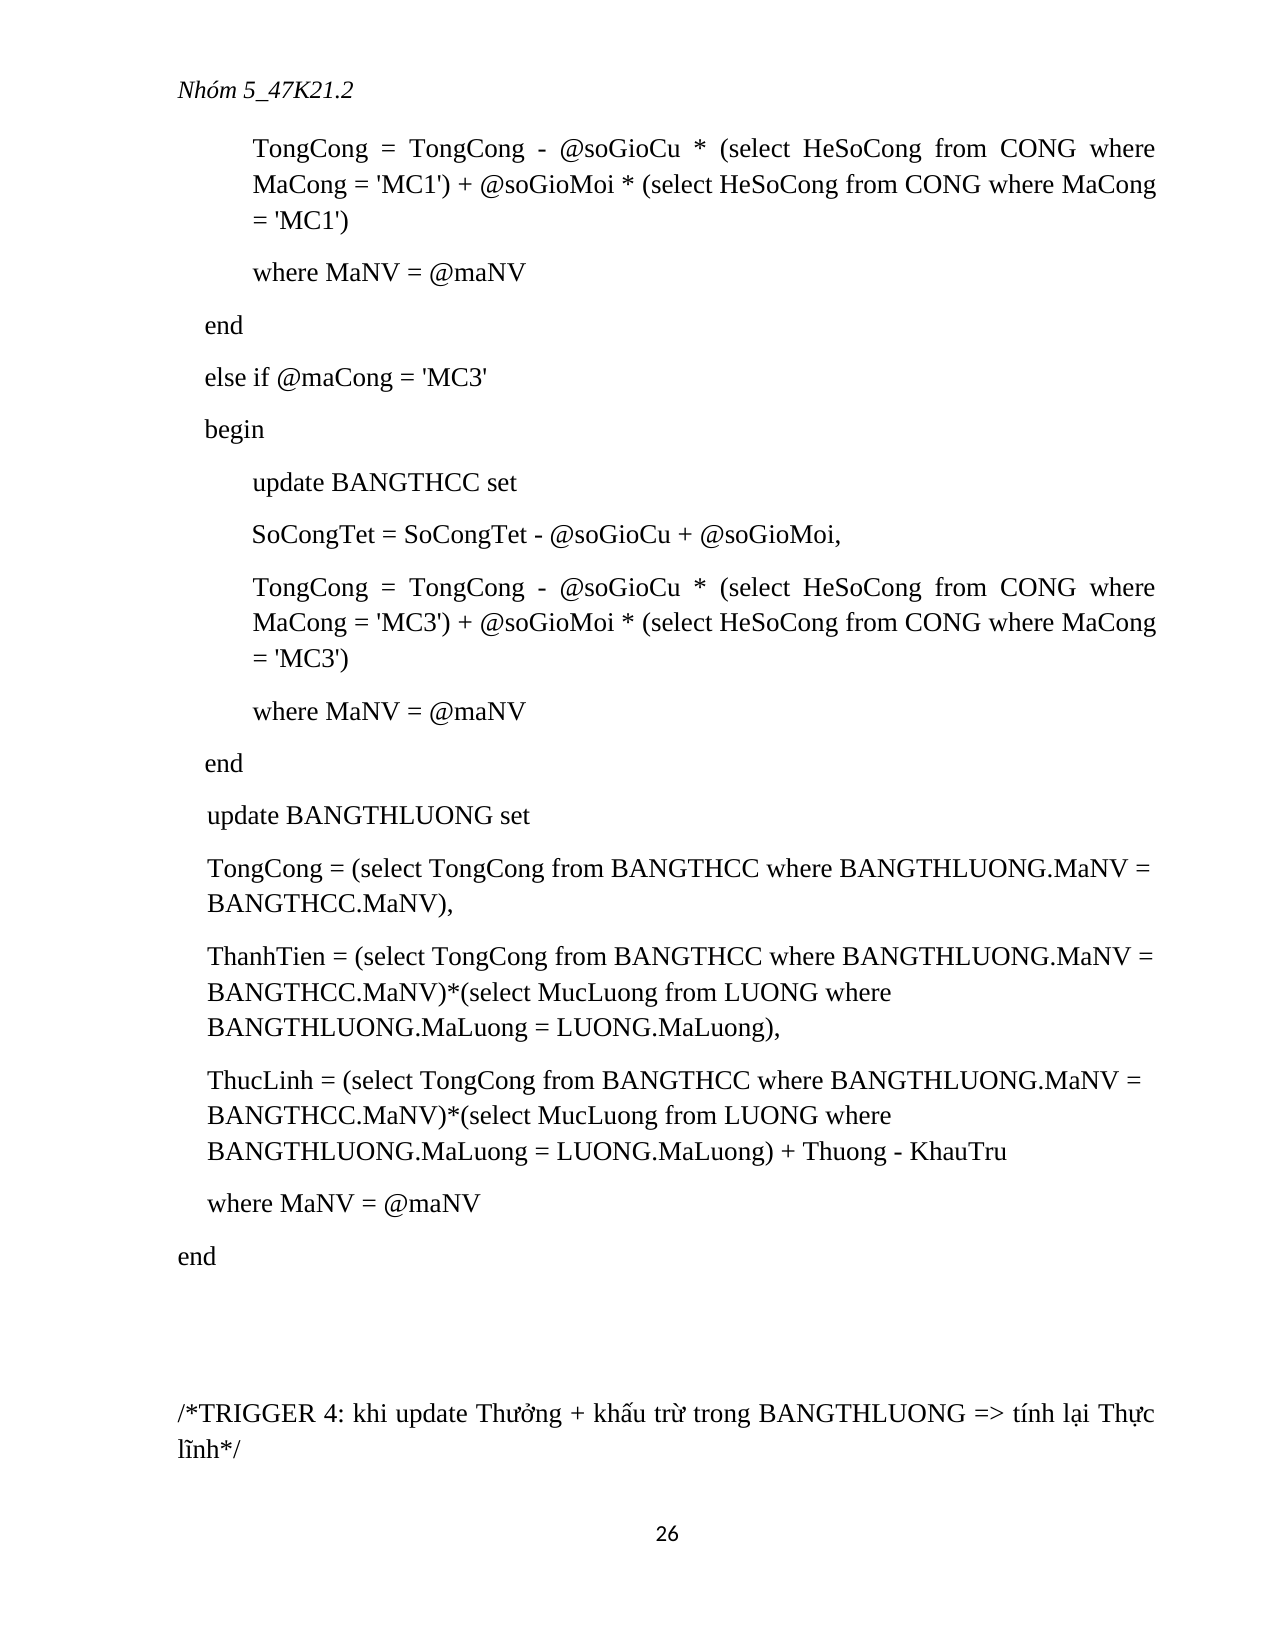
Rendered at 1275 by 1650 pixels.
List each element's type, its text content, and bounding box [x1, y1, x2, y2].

text TongCong = TongCong - @soGioCu * (select HeSoCong from CONG where MaCong = 'MC3') + @soGioMoi * (select HeSoCong from CONG where MaCong = 'MC3') [252, 571, 1157, 673]
text begin [177, 413, 1157, 445]
text where MaNV = @maNV [177, 694, 1157, 726]
text end [177, 747, 1157, 778]
text TongCong = TongCong - @soGioCu * (select HeSoCong from CONG where MaCong = 'MC1') + @soGioMoi * (select HeSoCong from CONG where MaCong = 'MC1') [252, 132, 1157, 235]
text end [177, 1240, 1157, 1271]
text /*TRIGGER 4: khi update Thưởng + khấu trừ trong BANGTHLUONG => tính lại Thực lĩnh*/ [177, 1397, 1157, 1464]
text update BANGTHLUONG set [207, 799, 1157, 831]
text where MaNV = @maNV [177, 256, 1157, 287]
text end [177, 309, 1157, 340]
text where MaNV = @maNV [207, 1188, 1157, 1219]
text ThanhTien = (select TongCong from BANGTHCC where BANGTHLUONG.MaNV = BANGTHCC.MaNV)*(select MucLuong from LUONG where BANGTHLUONG.MaLuong = LUONG.MaLuong), [207, 940, 1157, 1042]
text ThucLinh = (select TongCong from BANGTHCC where BANGTHLUONG.MaNV = BANGTHCC.MaNV)*(select MucLuong from LUONG where BANGTHLUONG.MaLuong = LUONG.MaLuong) + Thuong - KhauTru [207, 1064, 1157, 1166]
text SoCongTet = SoCongTet - @soGioCu + @soGioMoi, [177, 518, 1157, 549]
text TongCong = (select TongCong from BANGTHCC where BANGTHLUONG.MaNV = BANGTHCC.MaNV), [207, 852, 1157, 919]
text update BANGTHCC set [177, 466, 1157, 497]
text else if @maCong = 'MC3' [177, 361, 1157, 392]
